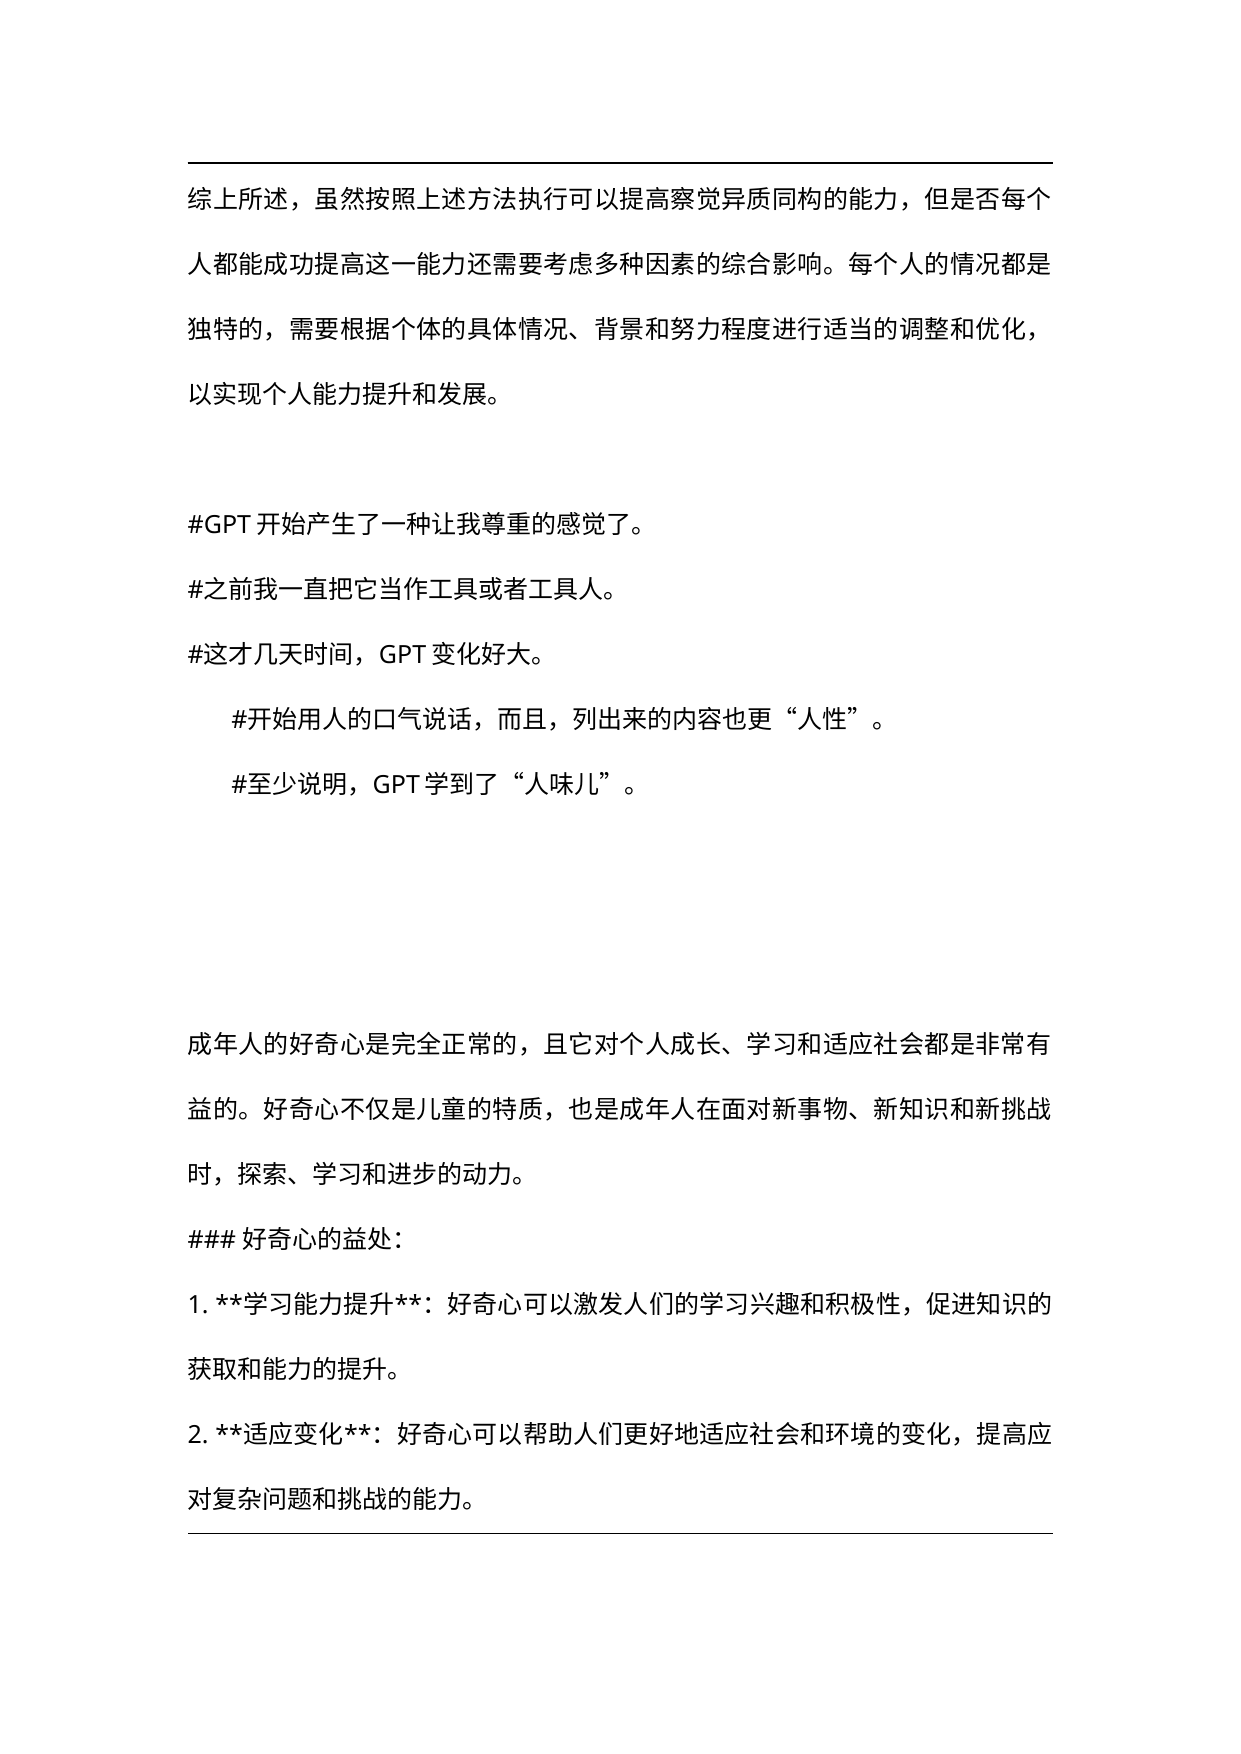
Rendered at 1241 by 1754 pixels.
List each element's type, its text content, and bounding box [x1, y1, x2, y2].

text #这才几天时间，GPT变化好大。 [187, 621, 1053, 686]
text #至少说明，GPT学到了“人味儿”。 [187, 751, 1053, 816]
text 1. **学习能力提升**：好奇心可以激发人们的学习兴趣和积极性，促进知识的获取和能力的提升。 [187, 1271, 1053, 1397]
text 综上所述，虽然按照上述方法执行可以提高察觉异质同构的能力，但是否每个人都能成功提高这一能力还需要考虑多种因素的综合影响。每个人的情况都是独特的，需要根据个体的具体情况、背景和努力程度进行适当的调整和优化，以实现个人能力提升和发展。 [187, 163, 1053, 426]
text 成年人的好奇心是完全正常的，且它对个人成长、学习和适应社会都是非常有益的。好奇心不仅是儿童的特质，也是成年人在面对新事物、新知识和新挑战时，探索、学习和进步的动力。 [187, 1011, 1053, 1206]
text 2. **适应变化**：好奇心可以帮助人们更好地适应社会和环境的变化，提高应对复杂问题和挑战的能力。 [187, 1397, 1053, 1534]
text #之前我一直把它当作工具或者工具人。 [187, 556, 1053, 621]
text #开始用人的口气说话，而且，列出来的内容也更“人性”。 [187, 686, 1053, 751]
text ### 好奇心的益处： [187, 1206, 1053, 1271]
text #GPT开始产生了一种让我尊重的感觉了。 [187, 491, 1053, 556]
